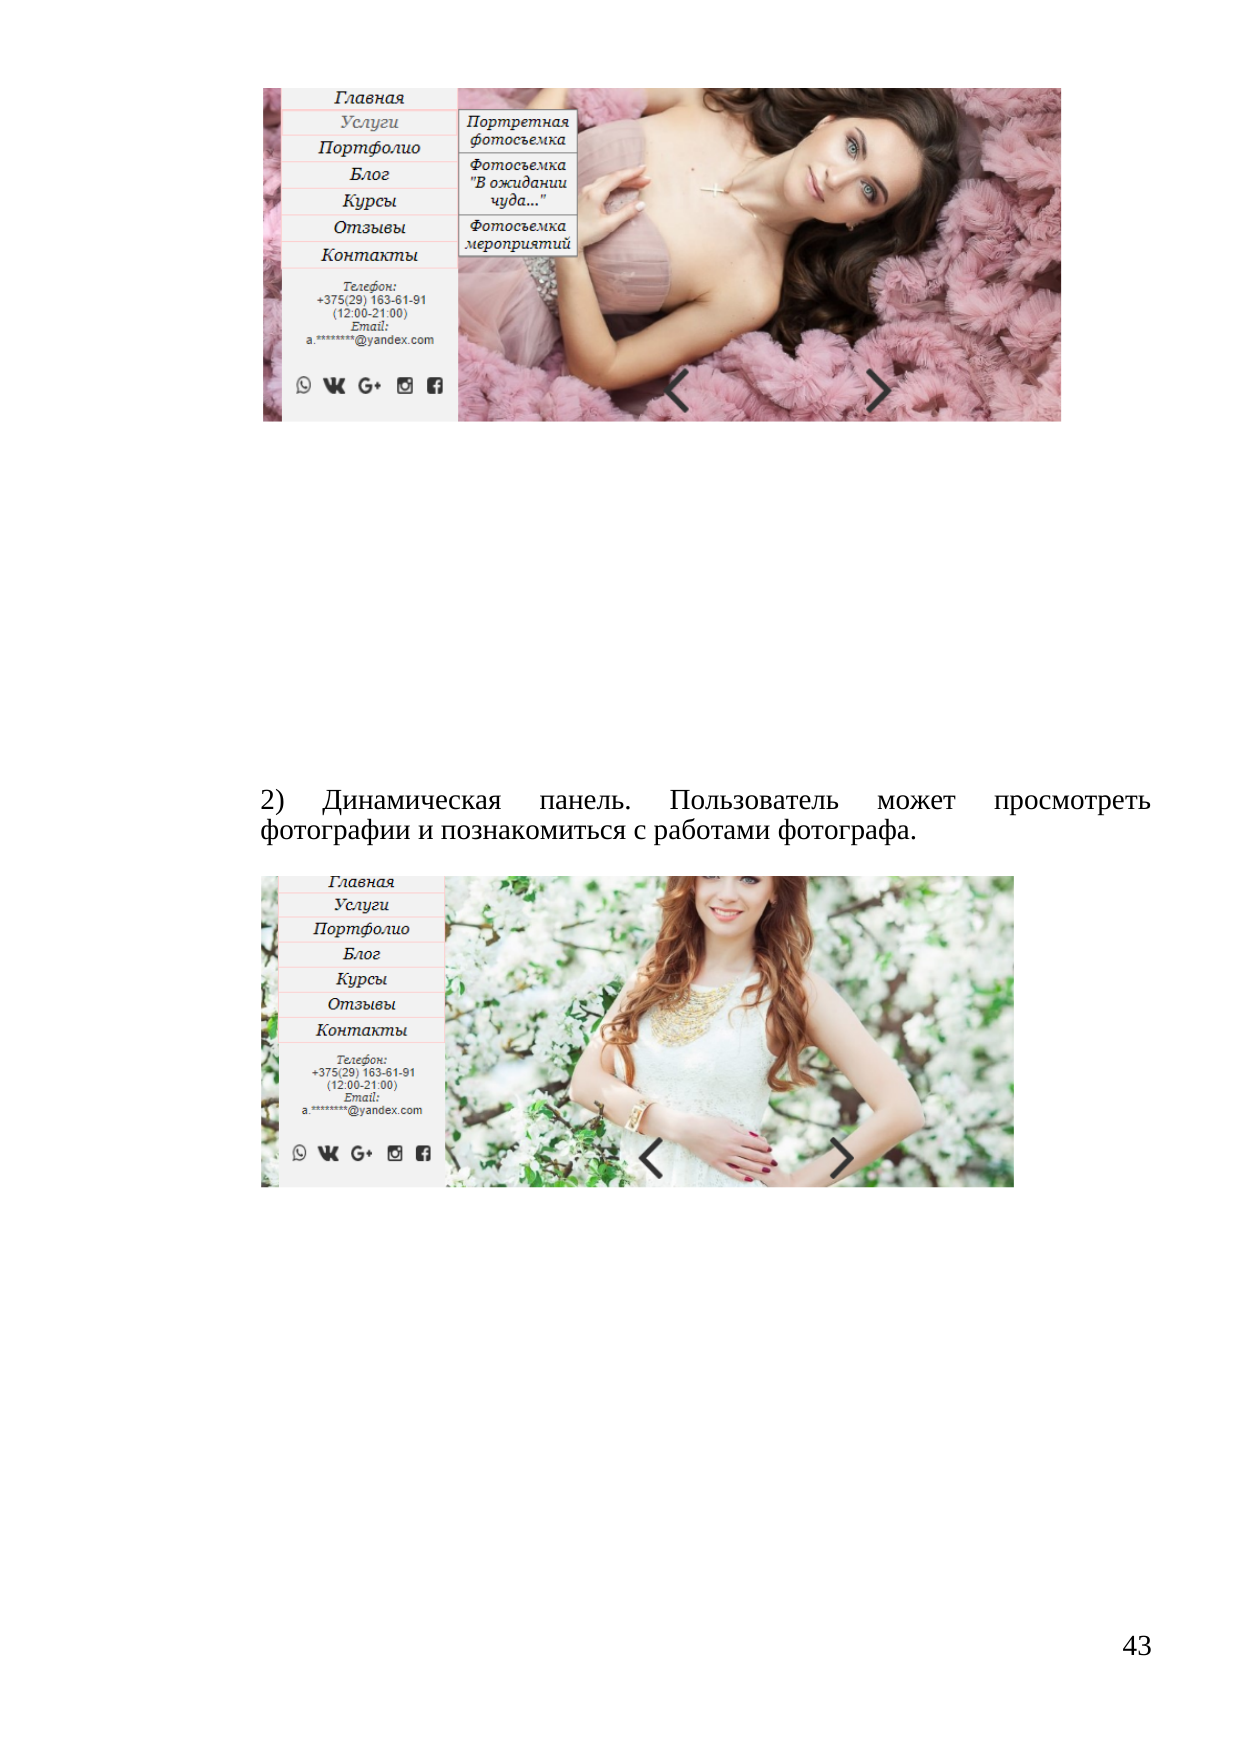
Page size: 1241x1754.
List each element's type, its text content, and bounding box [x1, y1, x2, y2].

list 2) Динамическая панель. Пользователь может просмотреть фотографии и познакомиться с работами фотографа. [260, 786, 1152, 846]
picture [260, 88, 1064, 430]
picture [260, 876, 1020, 1193]
